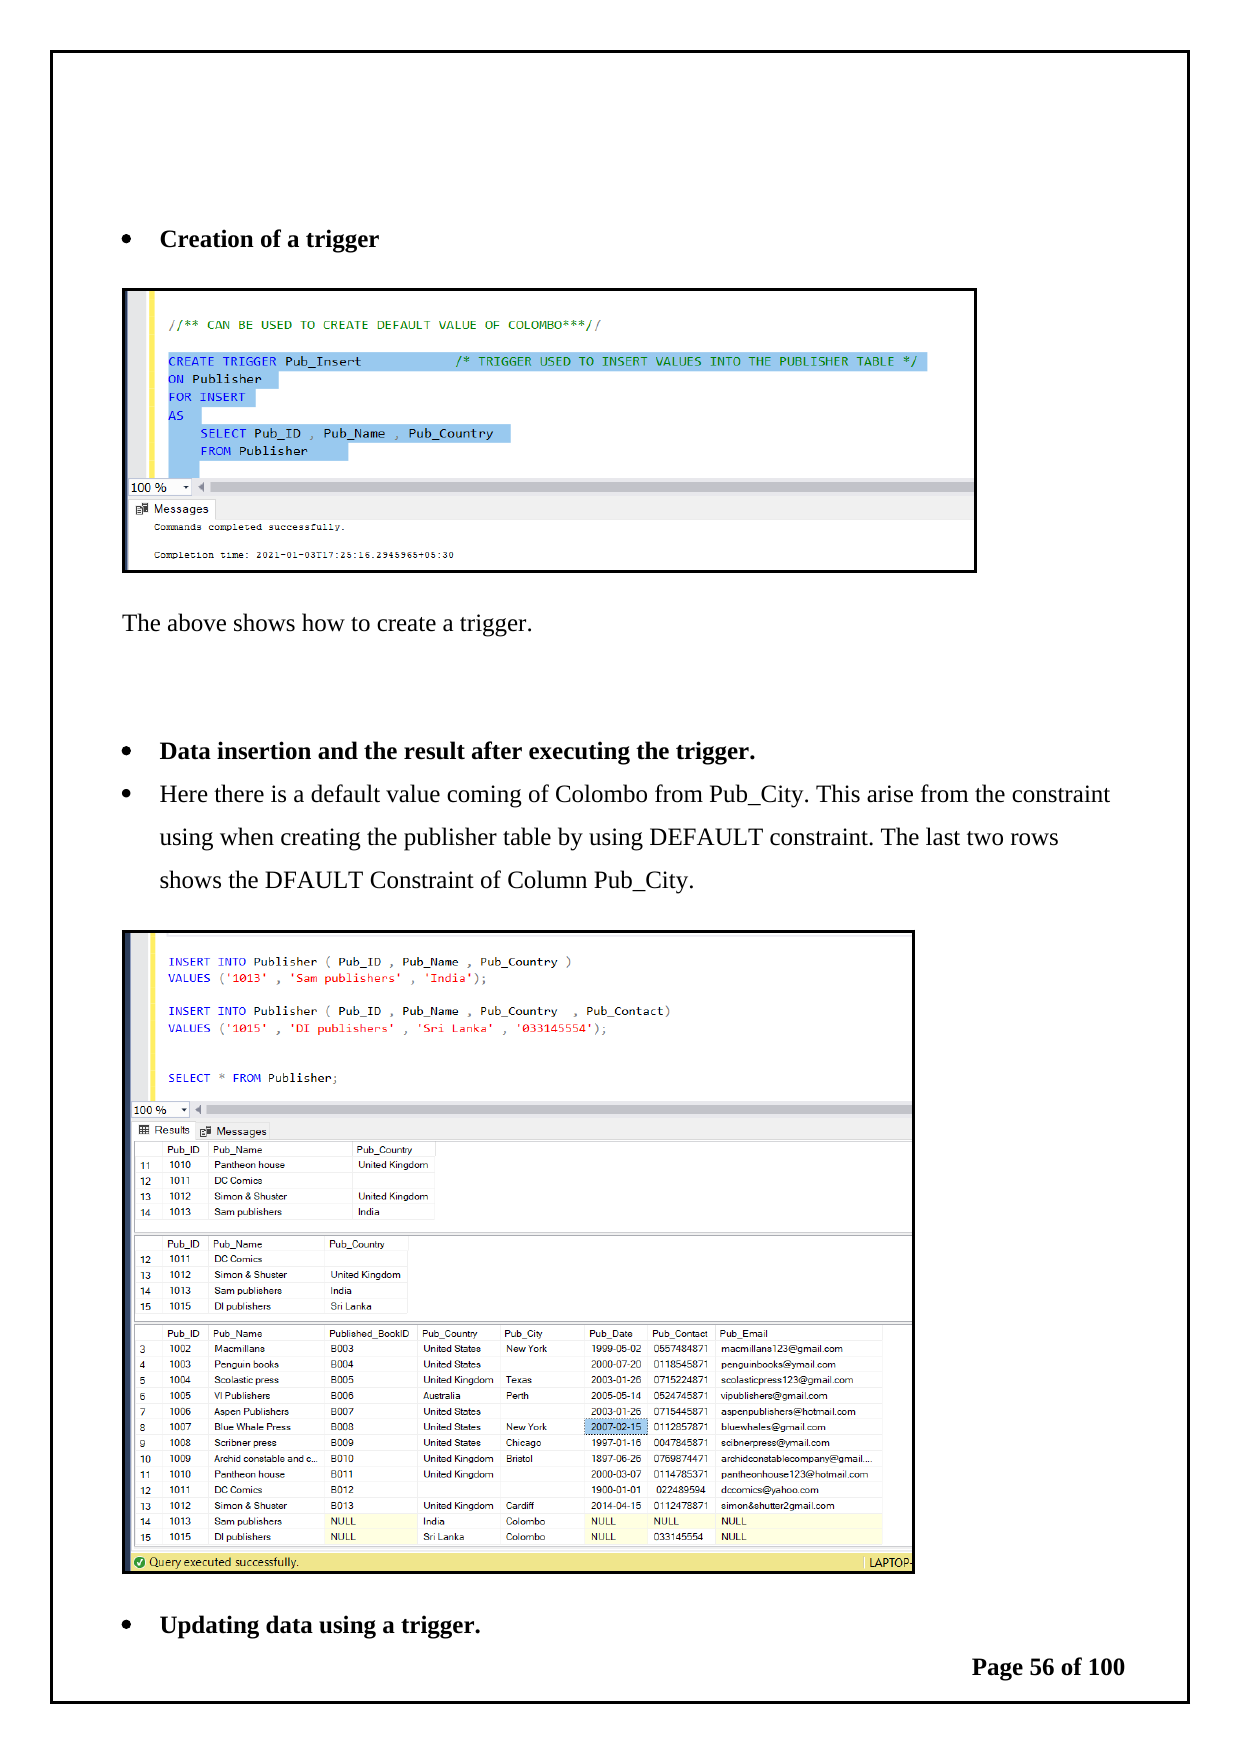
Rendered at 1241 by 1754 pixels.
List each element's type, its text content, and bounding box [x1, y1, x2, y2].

picture [125, 933, 912, 1571]
list Updating data using a trigger. [122, 1610, 1125, 1638]
text The above shows how to create a trigger. [122, 608, 1125, 637]
list Here there is a default value coming of Colombo from Pub_City. This arise from the constraint using when creating the publisher table by using DEFAULT constraint. The last two rows shows the DFAULT Constraint of Column Pub_City. [122, 779, 1125, 894]
list Creation of a trigger [122, 224, 1125, 253]
picture [125, 291, 974, 570]
list Data insertion and the result after executing the trigger. [122, 736, 1125, 765]
